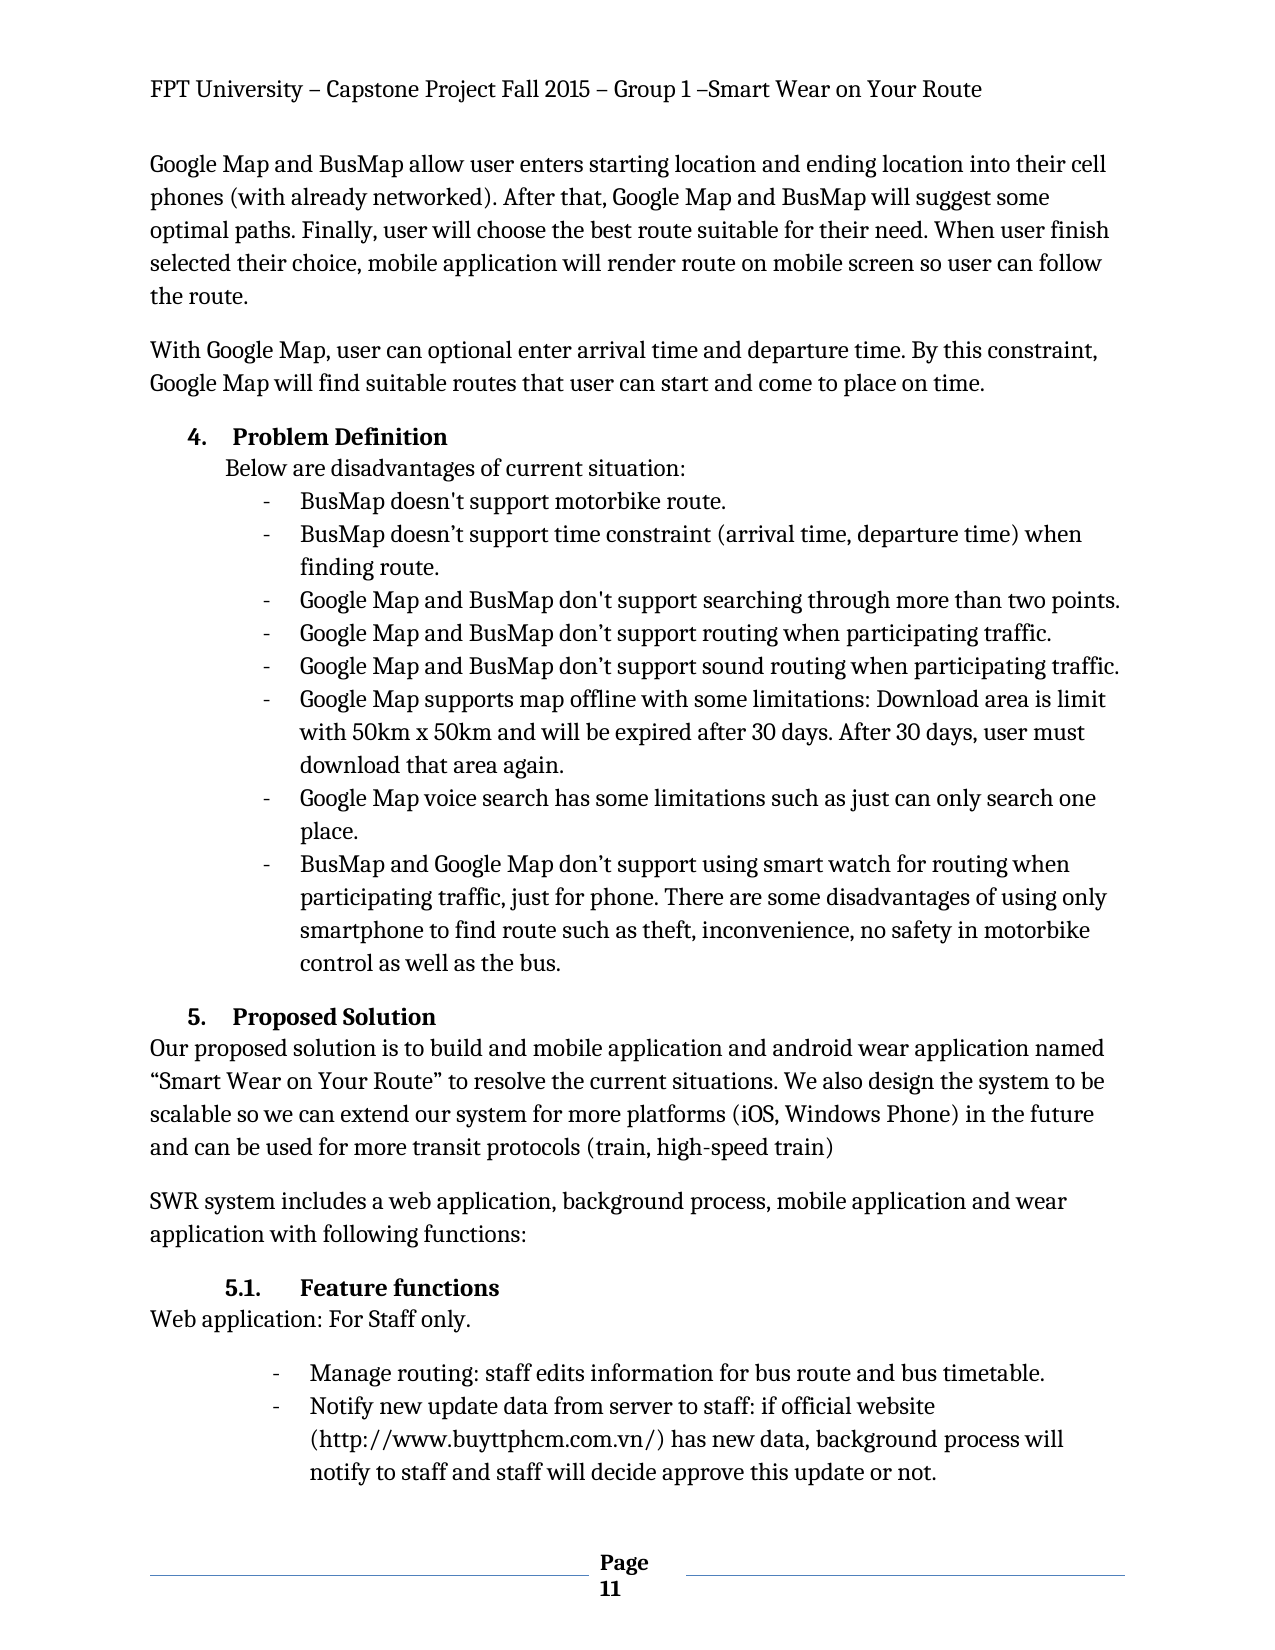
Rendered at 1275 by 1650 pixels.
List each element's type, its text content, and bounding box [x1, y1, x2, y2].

subtitle Feature functions [225, 1274, 1125, 1303]
list Google Map supports map offline with some limitations: Download area is limit with 50km x 50km and will be expired after 30 days. After 30 days, user must download that area again. [262, 685, 1125, 780]
list Google Map voice search has some limitations such as just can only search one place. [262, 784, 1125, 846]
list Notify new update data from server to staff: if official website (http://www.buyttphcm.com.vn/) has new data, background process will notify to staff and staff will decide approve this update or not. [272, 1392, 1125, 1487]
list Google Map and BusMap don’t support routing when participating traffic. [262, 619, 1125, 648]
text Google Map and BusMap allow user enters starting location and ending location into their cell phones (with already networked). After that, Google Map and BusMap will suggest some optimal paths. Finally, user will choose the best route suitable for their need. When user finish selected their choice, mobile application will render route on mobile screen so user can follow the route. [150, 150, 1125, 311]
list BusMap doesn't support motorbike route. [262, 487, 1125, 516]
text With Google Map, user can optional enter arrival time and departure time. By this constraint, Google Map will find suitable routes that user can start and come to place on time. [150, 336, 1125, 398]
subtitle Problem Definition [187, 423, 1125, 452]
list BusMap doesn’t support time constraint (arrival time, departure time) when finding route. [262, 520, 1125, 582]
subtitle Proposed Solution [187, 1003, 1125, 1032]
list Manage routing: staff edits information for bus route and bus timetable. [272, 1359, 1125, 1387]
list Google Map and BusMap don’t support sound routing when participating traffic. [262, 652, 1125, 681]
list BusMap and Google Map don’t support using smart watch for routing when participating traffic, just for phone. There are some disadvantages of using only smartphone to find route such as theft, inconvenience, no safety in motorbike control as well as the bus. [262, 850, 1125, 978]
text Our proposed solution is to build and mobile application and android wear application named “Smart Wear on Your Route” to resolve the current situations. We also design the system to be scalable so we can extend our system for more platforms (iOS, Windows Phone) in the future and can be used for more transit protocols (train, high-speed train) [150, 1034, 1125, 1162]
list Google Map and BusMap don't support searching through more than two points. [262, 586, 1125, 615]
text Web application: For Staff only. [150, 1305, 1125, 1334]
text SWR system includes a web application, background process, mobile application and wear application with following functions: [150, 1187, 1125, 1249]
list Below are disadvantages of current situation: [225, 454, 1125, 483]
